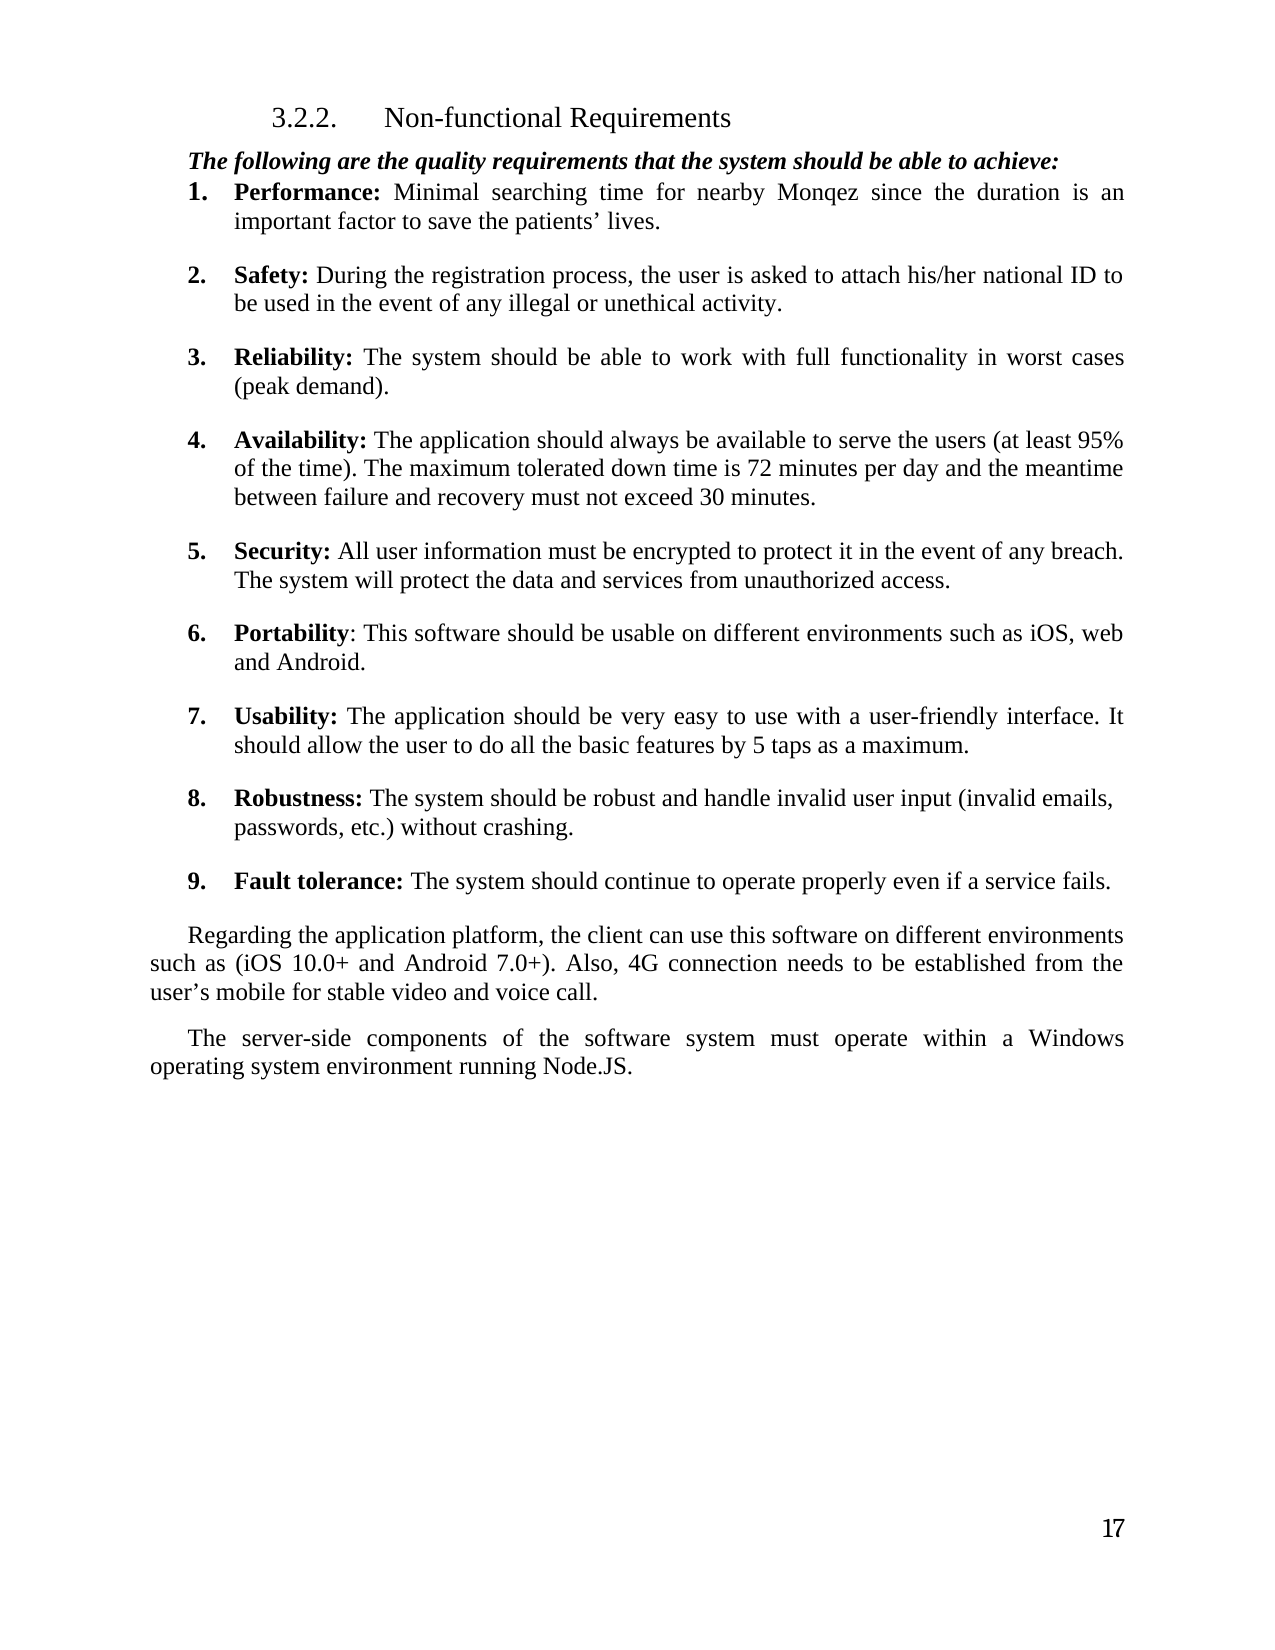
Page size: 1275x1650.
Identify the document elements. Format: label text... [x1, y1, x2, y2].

list Reliability: The system should be able to work with full functionality in worst cases (peak demand). [187, 342, 1125, 400]
list Robustness: The system should be robust and handle invalid user input (invalid emails, passwords, etc.) without crashing. [187, 783, 1125, 841]
list Availability: The application should always be available to serve the users (at least 95% of the time). The maximum tolerated down time is 72 minutes per day and the meantime between failure and recovery must not exceed 30 minutes. [187, 425, 1125, 511]
list The following are the quality requirements that the system should be able to achieve: [150, 146, 1125, 175]
list Usability: The application should be very easy to use with a user-friendly interface. It should allow the user to do all the basic features by 5 taps as a maximum. [187, 701, 1125, 758]
text Regarding the application platform, the client can use this software on different environments such as (iOS 10.0+ and Android 7.0+). Also, 4G connection needs to be established from the user’s mobile for stable video and voice call. [150, 920, 1125, 1006]
list Portability: This software should be usable on different environments such as iOS, web and Android. [187, 618, 1125, 676]
list Fault tolerance: The system should continue to operate properly even if a service fails. [187, 866, 1125, 895]
list Safety: During the registration process, the user is asked to attach his/her national ID to be used in the event of any illegal or unethical activity. [187, 260, 1125, 317]
text The server-side components of the software system must operate within a Windows operating system environment running Node.JS. [150, 1023, 1125, 1080]
list Security: All user information must be encrypted to protect it in the event of any breach. The system will protect the data and services from unauthorized access. [187, 536, 1125, 593]
list Performance: Minimal searching time for nearby Monqez since the duration is an important factor to save the patients’ lives. [187, 175, 1125, 235]
subtitle Non-functional Requirements [271, 100, 1125, 133]
